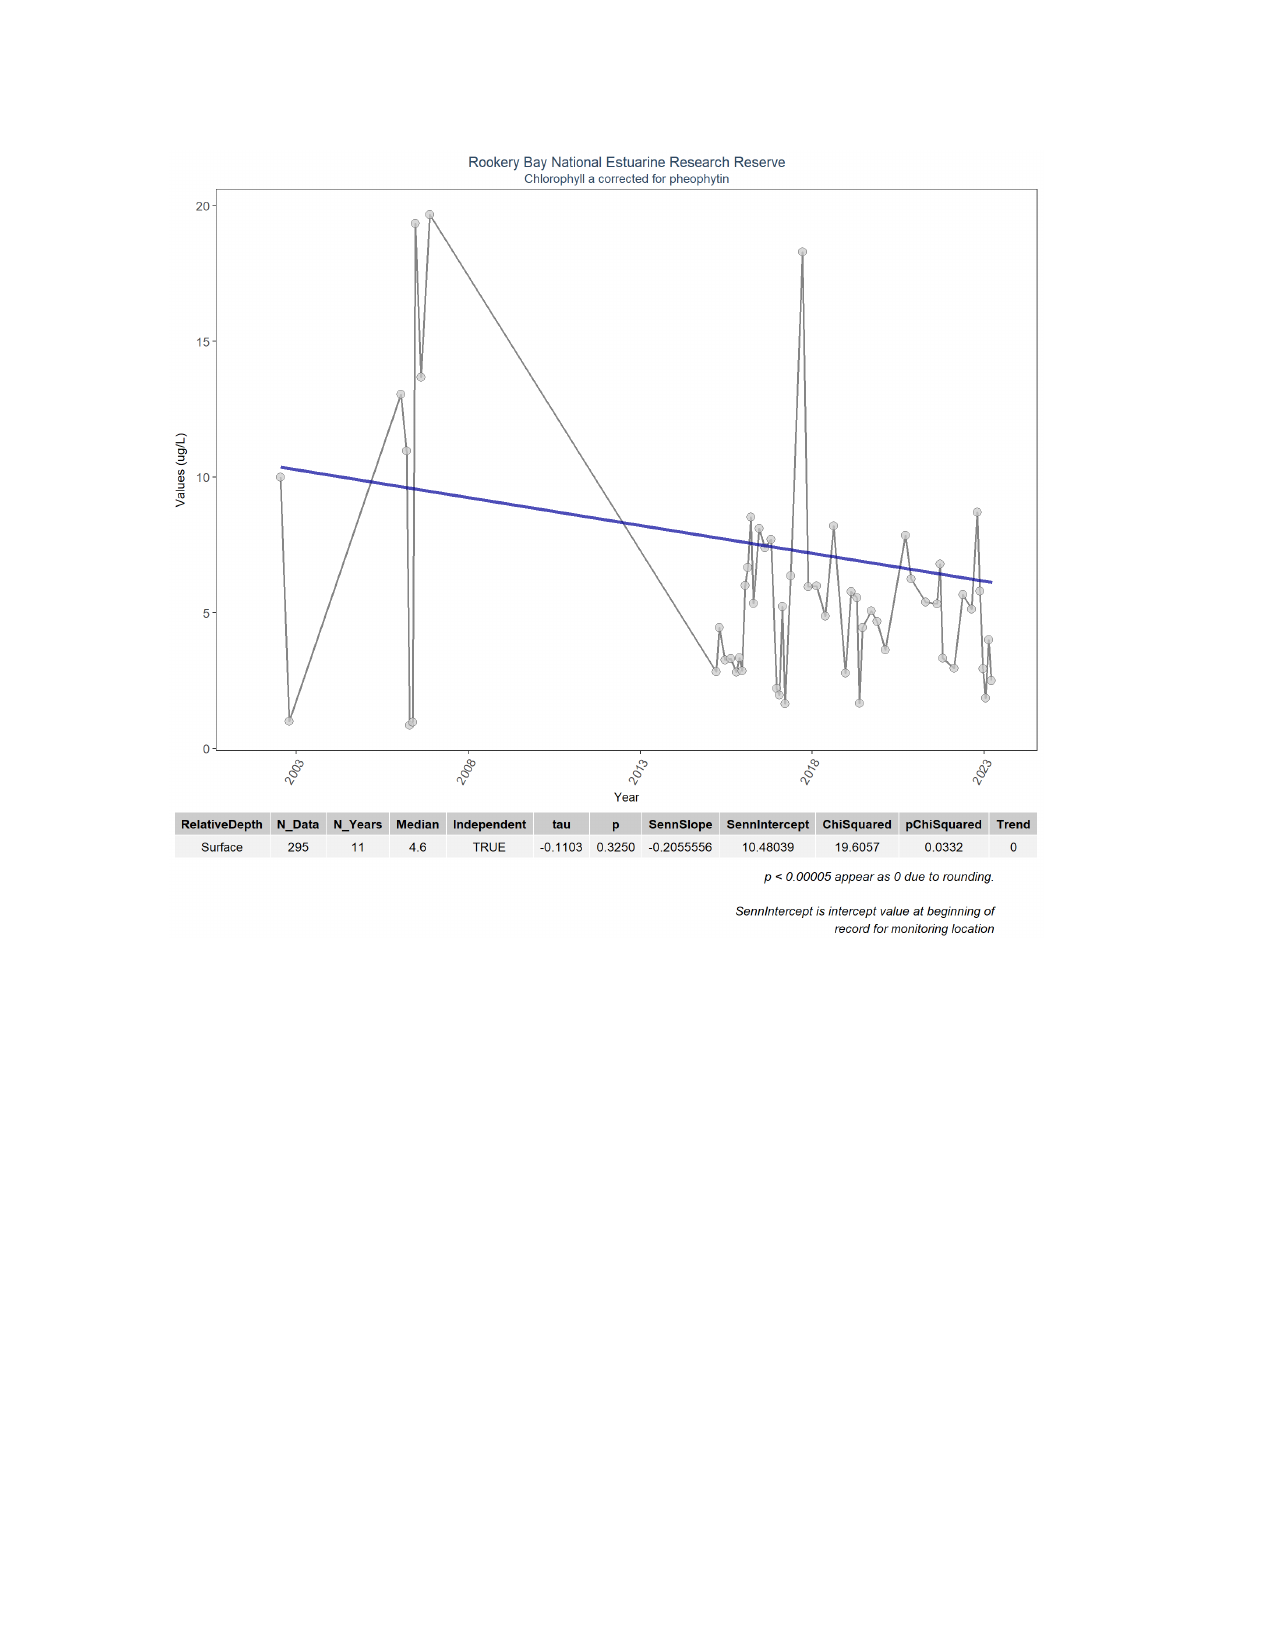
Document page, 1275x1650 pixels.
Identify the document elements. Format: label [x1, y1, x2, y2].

picture [168, 150, 1044, 938]
